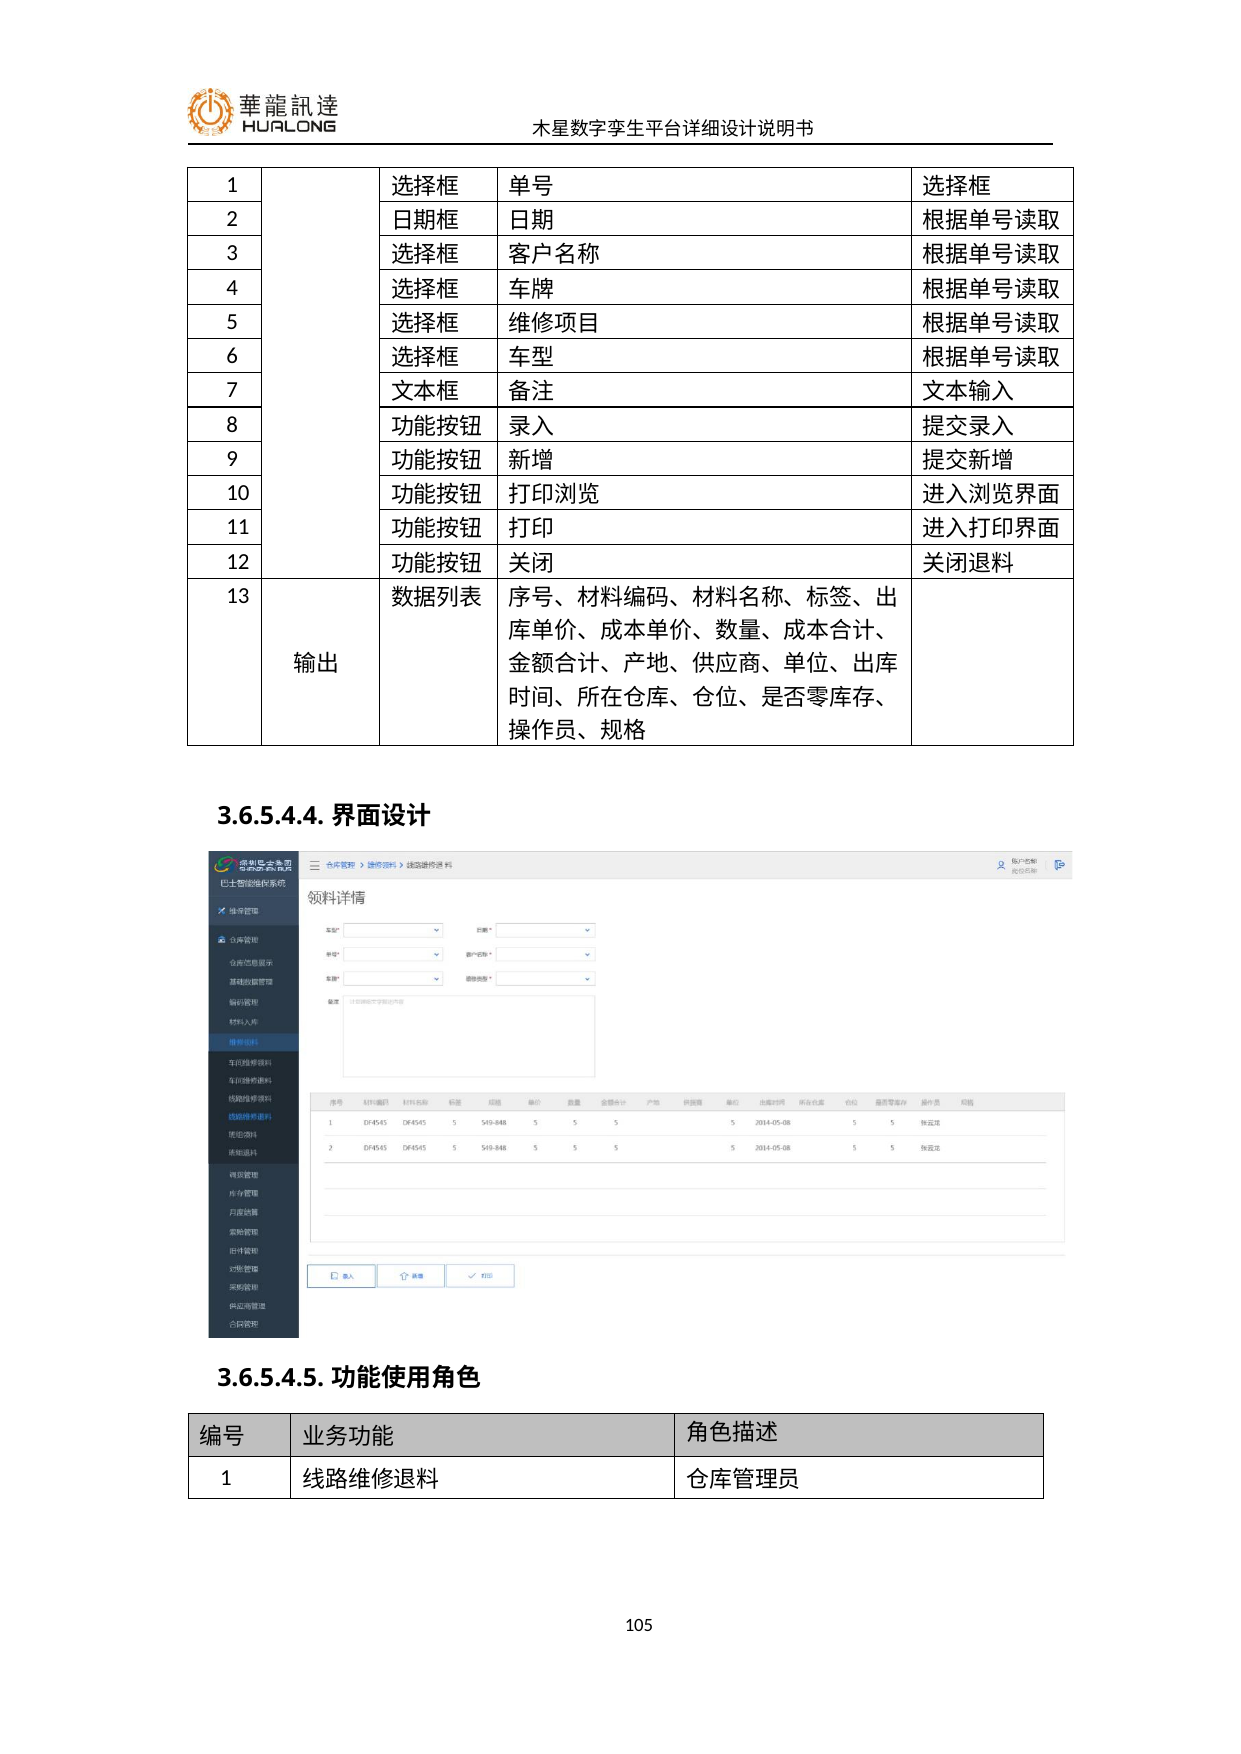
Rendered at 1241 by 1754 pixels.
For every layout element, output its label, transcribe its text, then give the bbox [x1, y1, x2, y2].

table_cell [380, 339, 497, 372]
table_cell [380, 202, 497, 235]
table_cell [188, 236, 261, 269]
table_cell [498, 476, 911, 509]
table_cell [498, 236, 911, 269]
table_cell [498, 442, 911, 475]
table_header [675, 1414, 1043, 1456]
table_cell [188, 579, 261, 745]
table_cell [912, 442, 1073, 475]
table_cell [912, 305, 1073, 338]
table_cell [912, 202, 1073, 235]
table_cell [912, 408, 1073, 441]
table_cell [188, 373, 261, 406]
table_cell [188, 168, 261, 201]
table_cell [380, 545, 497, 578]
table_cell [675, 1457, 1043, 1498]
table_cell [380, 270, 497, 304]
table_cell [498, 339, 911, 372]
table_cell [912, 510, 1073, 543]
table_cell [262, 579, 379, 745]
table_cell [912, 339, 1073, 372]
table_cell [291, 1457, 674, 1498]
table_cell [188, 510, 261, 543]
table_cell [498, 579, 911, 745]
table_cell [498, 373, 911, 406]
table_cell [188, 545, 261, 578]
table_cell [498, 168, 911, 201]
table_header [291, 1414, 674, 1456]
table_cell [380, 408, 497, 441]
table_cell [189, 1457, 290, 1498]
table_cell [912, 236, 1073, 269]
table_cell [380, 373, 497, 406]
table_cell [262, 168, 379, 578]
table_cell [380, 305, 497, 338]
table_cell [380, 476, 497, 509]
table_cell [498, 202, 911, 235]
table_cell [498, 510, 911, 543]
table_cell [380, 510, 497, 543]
picture [208, 851, 1073, 1338]
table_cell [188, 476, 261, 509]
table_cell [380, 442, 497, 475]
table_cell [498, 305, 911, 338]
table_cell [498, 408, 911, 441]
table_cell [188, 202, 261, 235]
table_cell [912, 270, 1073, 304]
picture [187, 88, 338, 136]
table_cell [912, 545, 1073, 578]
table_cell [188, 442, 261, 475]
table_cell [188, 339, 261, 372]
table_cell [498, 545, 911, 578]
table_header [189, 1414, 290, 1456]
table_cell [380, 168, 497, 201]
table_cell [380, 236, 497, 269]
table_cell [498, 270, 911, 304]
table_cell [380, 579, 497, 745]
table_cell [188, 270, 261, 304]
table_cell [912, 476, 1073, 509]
subtitle 界面设计 [217, 796, 1053, 832]
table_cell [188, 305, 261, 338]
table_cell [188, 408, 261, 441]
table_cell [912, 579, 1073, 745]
subtitle 功能使用角色 [217, 1357, 1053, 1393]
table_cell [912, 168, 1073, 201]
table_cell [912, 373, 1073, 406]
